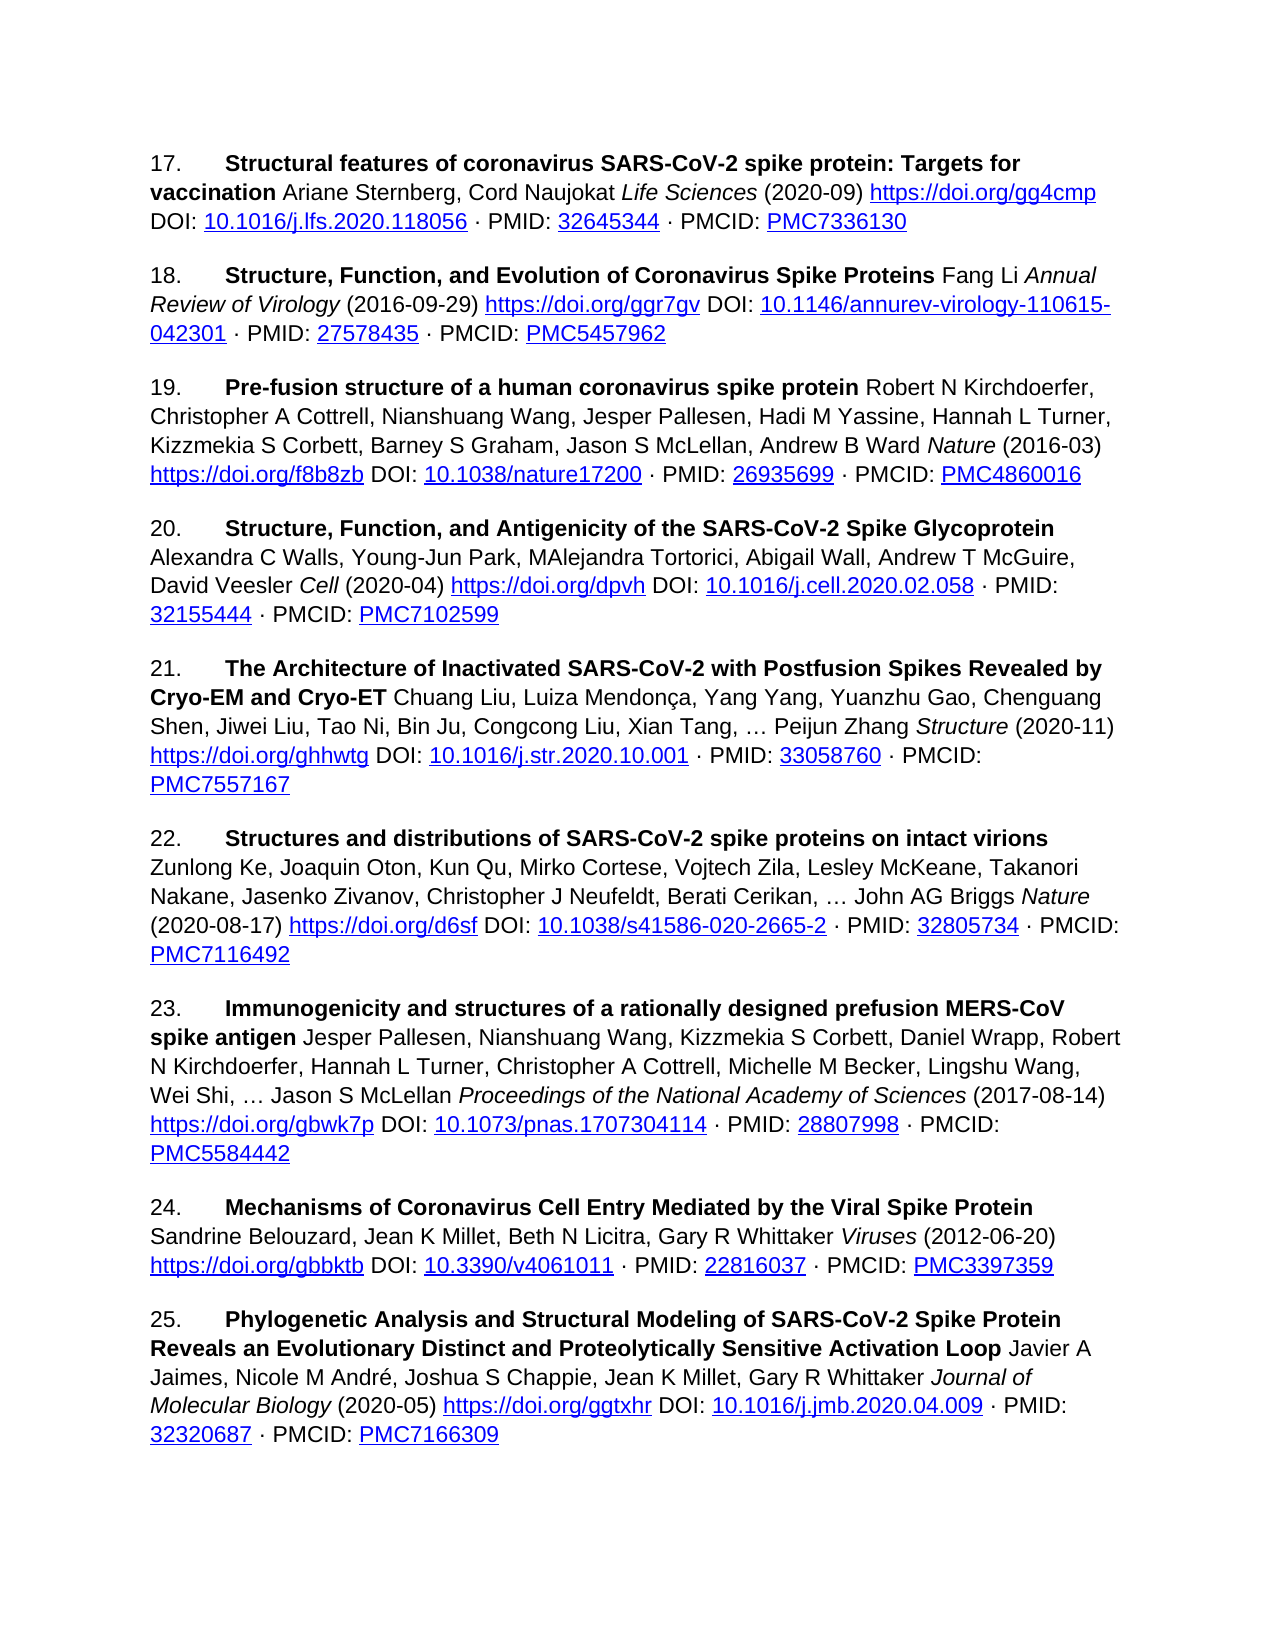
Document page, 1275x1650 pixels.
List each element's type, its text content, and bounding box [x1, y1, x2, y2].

text 17. Structural features of coronavirus SARS-CoV-2 spike protein: Targets for vaccination Ariane Sternberg, Cord Naujokat Life Sciences (2020-09) https://doi.org/gg4cmp DOI: 10.1016/j.lfs.2020.118056 · PMID: 32645344 · PMCID: PMC7336130 [150, 150, 1125, 234]
text 18. Structure, Function, and Evolution of Coronavirus Spike Proteins Fang Li Annual Review of Virology (2016-09-29) https://doi.org/ggr7gv DOI: 10.1146/annurev-virology-110615-042301 · PMID: 27578435 · PMCID: PMC5457962 [150, 262, 1125, 346]
text 20. Structure, Function, and Antigenicity of the SARS-CoV-2 Spike Glycoprotein Alexandra C Walls, Young-Jun Park, MAlejandra Tortorici, Abigail Wall, Andrew T McGuire, David Veesler Cell (2020-04) https://doi.org/dpvh DOI: 10.1016/j.cell.2020.02.058 · PMID: 32155444 · PMCID: PMC7102599 [150, 514, 1125, 628]
text 19. Pre-fusion structure of a human coronavirus spike protein Robert N Kirchdoerfer, Christopher A Cottrell, Nianshuang Wang, Jesper Pallesen, Hadi M Yassine, Hannah L Turner, Kizzmekia S Corbett, Barney S Graham, Jason S McLellan, Andrew B Ward Nature (2016-03) https://doi.org/f8b8zb DOI: 10.1038/nature17200 · PMID: 26935699 · PMCID: PMC4860016 [150, 374, 1125, 487]
text 24. Mechanisms of Coronavirus Cell Entry Mediated by the Viral Spike Protein Sandrine Belouzard, Jean K Millet, Beth N Licitra, Gary R Whittaker Viruses (2012-06-20) https://doi.org/gbbktb DOI: 10.3390/v4061011 · PMID: 22816037 · PMCID: PMC3397359 [150, 1194, 1125, 1278]
text 25. Phylogenetic Analysis and Structural Modeling of SARS-CoV-2 Spike Protein Reveals an Evolutionary Distinct and Proteolytically Sensitive Activation Loop Javier A Jaimes, Nicole M André, Joshua S Chappie, Jean K Millet, Gary R Whittaker Journal of Molecular Biology (2020-05) https://doi.org/ggtxhr DOI: 10.1016/j.jmb.2020.04.009 · PMID: 32320687 · PMCID: PMC7166309 [150, 1306, 1125, 1448]
text 23. Immunogenicity and structures of a rationally designed prefusion MERS-CoV spike antigen Jesper Pallesen, Nianshuang Wang, Kizzmekia S Corbett, Daniel Wrapp, Robert N Kirchdoerfer, Hannah L Turner, Christopher A Cottrell, Michelle M Becker, Lingshu Wang, Wei Shi, … Jason S McLellan Proceedings of the National Academy of Sciences (2017-08-14) https://doi.org/gbwk7p DOI: 10.1073/pnas.1707304114 · PMID: 28807998 · PMCID: PMC5584442 [150, 995, 1125, 1166]
text 21. The Architecture of Inactivated SARS-CoV-2 with Postfusion Spikes Revealed by Cryo-EM and Cryo-ET Chuang Liu, Luiza Mendonça, Yang Yang, Yuanzhu Gao, Chenguang Shen, Jiwei Liu, Tao Ni, Bin Ju, Congcong Liu, Xian Tang, … Peijun Zhang Structure (2020-11) https://doi.org/ghhwtg DOI: 10.1016/j.str.2020.10.001 · PMID: 33058760 · PMCID: PMC7557167 [150, 655, 1125, 798]
text 22. Structures and distributions of SARS-CoV-2 spike proteins on intact virions Zunlong Ke, Joaquin Oton, Kun Qu, Mirko Cortese, Vojtech Zila, Lesley McKeane, Takanori Nakane, Jasenko Zivanov, Christopher J Neufeldt, Berati Cerikan, … John AG Briggs Nature (2020-08-17) https://doi.org/d6sf DOI: 10.1038/s41586-020-2665-2 · PMID: 32805734 · PMCID: PMC7116492 [150, 825, 1125, 967]
